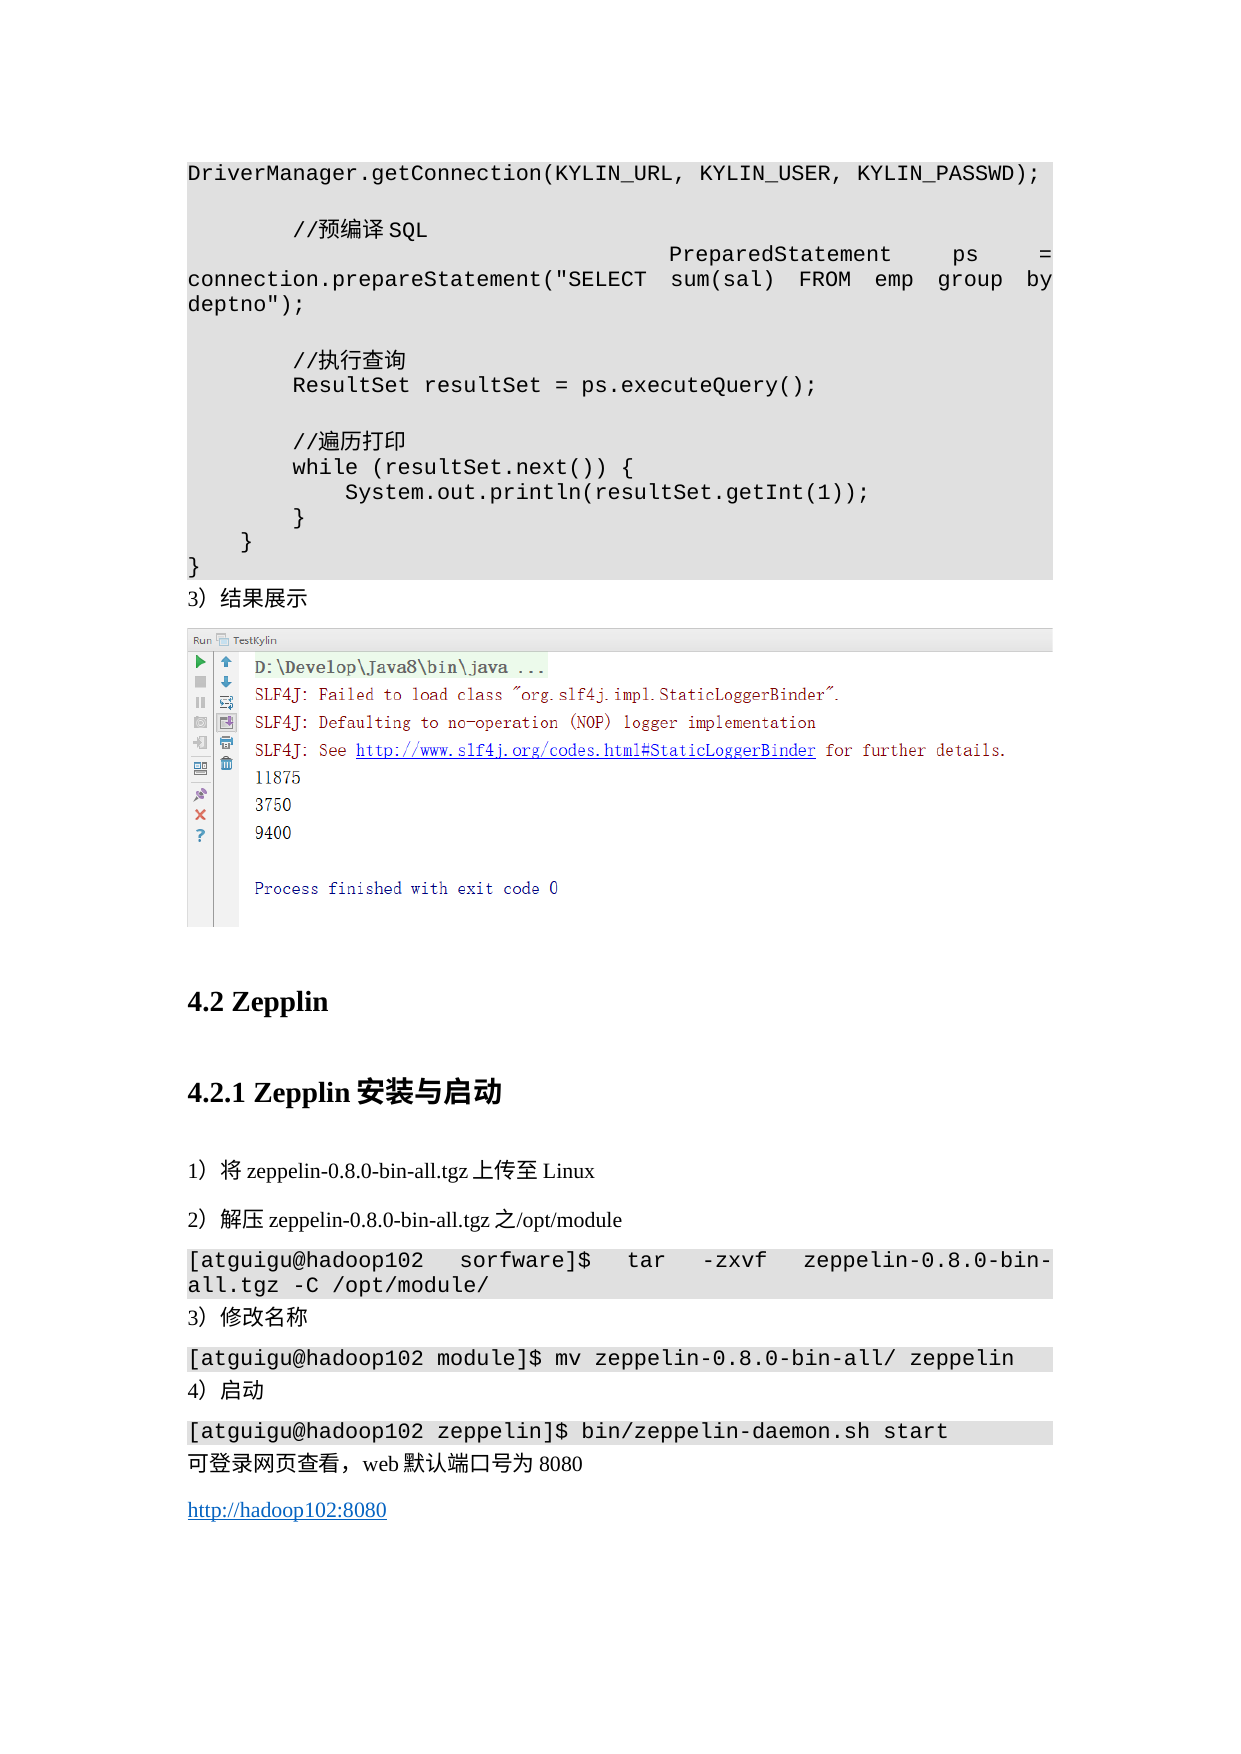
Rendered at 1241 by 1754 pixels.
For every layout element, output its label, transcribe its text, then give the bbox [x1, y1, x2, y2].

text 1）将zeppelin-0.8.0-bin-all.tgz上传至Linux [187, 1153, 1053, 1185]
text 4）启动 [187, 1372, 1053, 1405]
text ResultSet resultSet = ps.executeQuery(); [187, 375, 1053, 399]
text [atguigu@hadoop102 module]$ mv zeppelin-0.8.0-bin-all/ zeppelin [187, 1347, 1053, 1372]
text //执行查询 [187, 343, 1053, 375]
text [187, 162, 1053, 187]
text PreparedStatement ps = connection.prepareStatement("SELECT sum(sal) FROM emp group by deptno"); [187, 243, 1053, 318]
text 2）解压zeppelin-0.8.0-bin-all.tgz之/opt/module [187, 1201, 1053, 1234]
text 3）修改名称 [187, 1299, 1053, 1332]
text } [187, 555, 1053, 580]
text http://hadoop102:8080 [187, 1494, 1053, 1526]
text //预编译SQL [187, 212, 1053, 243]
subtitle 4.2.1 Zepplin安装与启动 [187, 1057, 1053, 1122]
subtitle 4.2 Zepplin [187, 968, 1053, 1033]
text System.out.println(resultSet.getInt(1)); [187, 481, 1053, 506]
text 可登录网页查看，web默认端口号为8080 [187, 1445, 1053, 1478]
text while (resultSet.next()) { [187, 456, 1053, 481]
text } [187, 531, 1053, 555]
text } [187, 506, 1053, 531]
picture [187, 628, 1053, 927]
text [atguigu@hadoop102 sorfware]$ tar -zxvf zeppelin-0.8.0-bin-all.tgz -C /opt/module/ [187, 1249, 1053, 1299]
text //遍历打印 [187, 424, 1053, 456]
text 3）结果展示 [187, 580, 1053, 613]
text [atguigu@hadoop102 zeppelin]$ bin/zeppelin-daemon.sh start [187, 1421, 1053, 1445]
